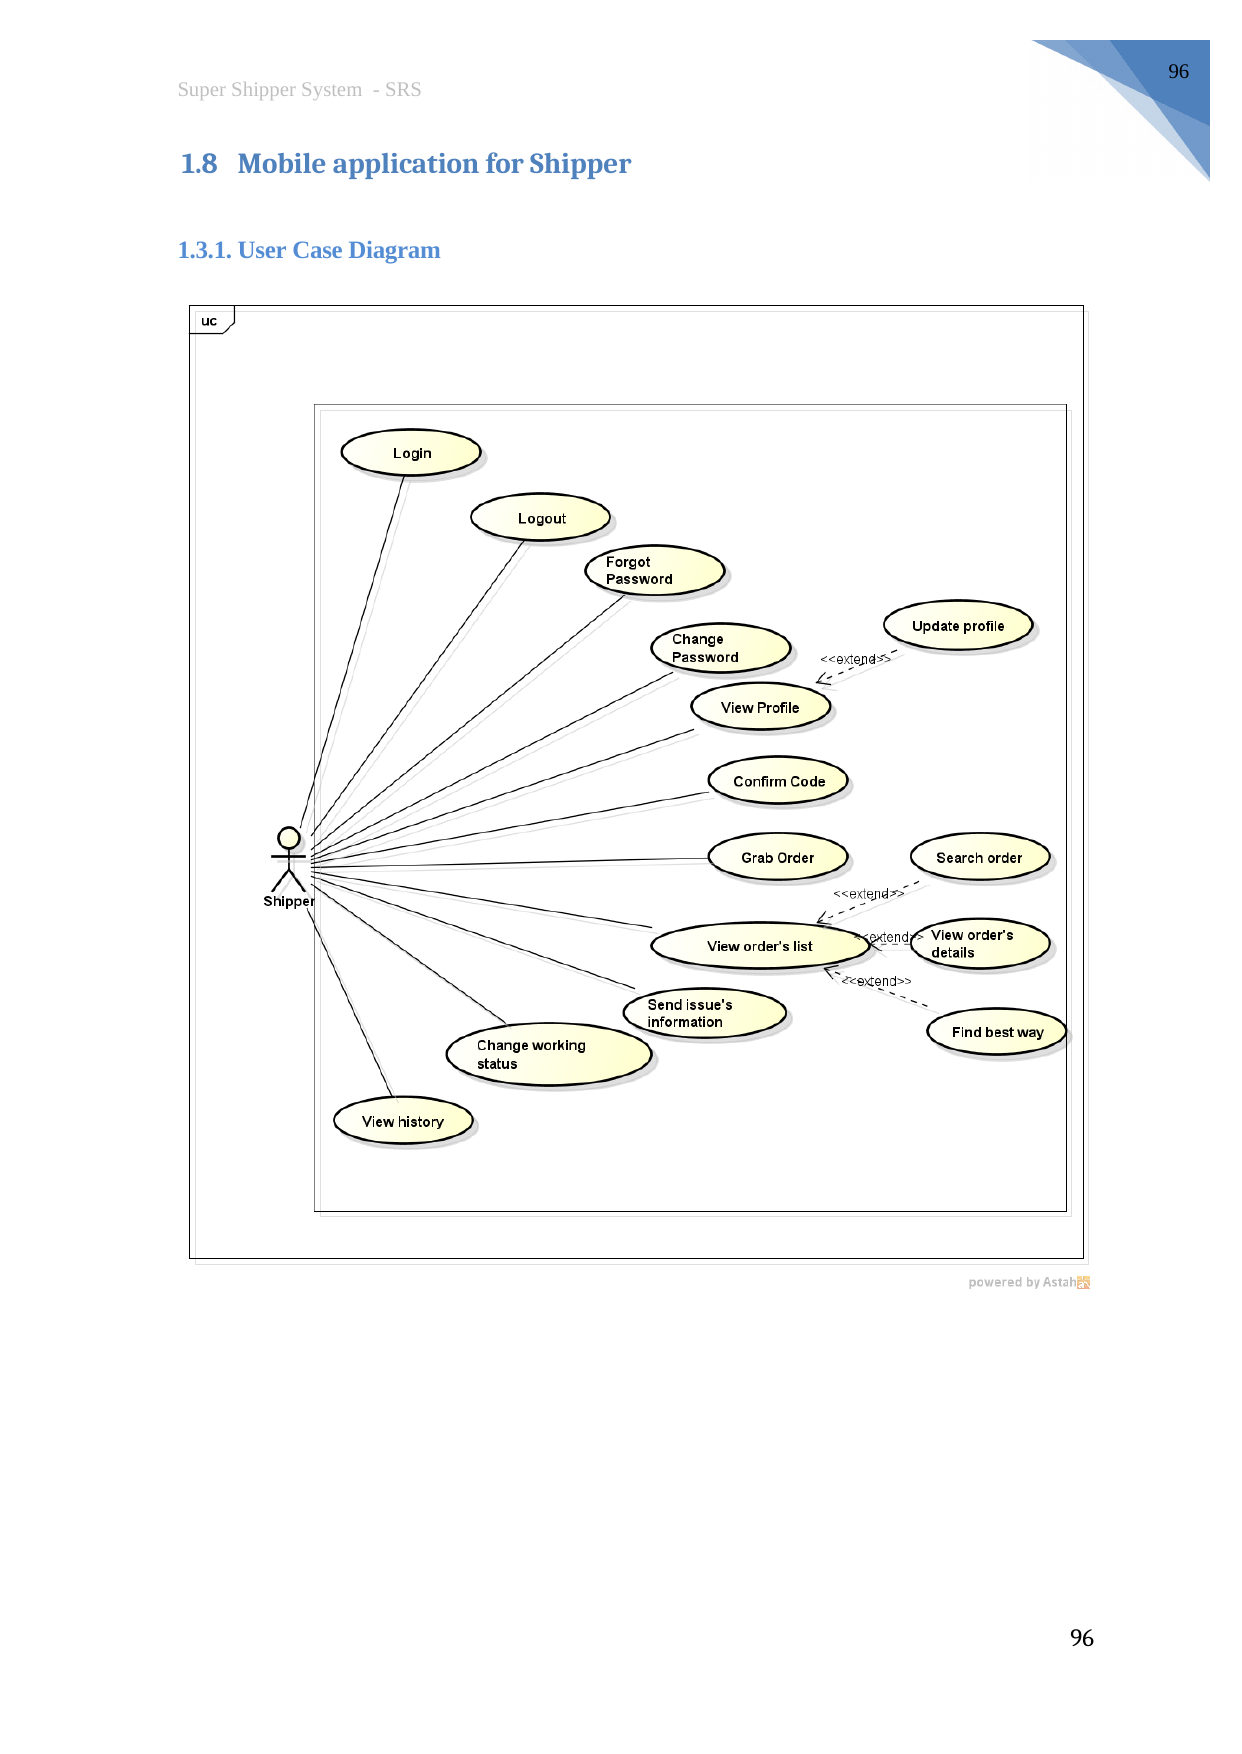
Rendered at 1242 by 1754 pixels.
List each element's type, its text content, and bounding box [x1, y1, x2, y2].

picture [1029, 40, 1210, 182]
picture [177, 293, 1094, 1293]
subtitle Mobile application for Shipper [200, 148, 1094, 181]
subtitle 1.3.1. User Case Diagram [177, 236, 1094, 264]
